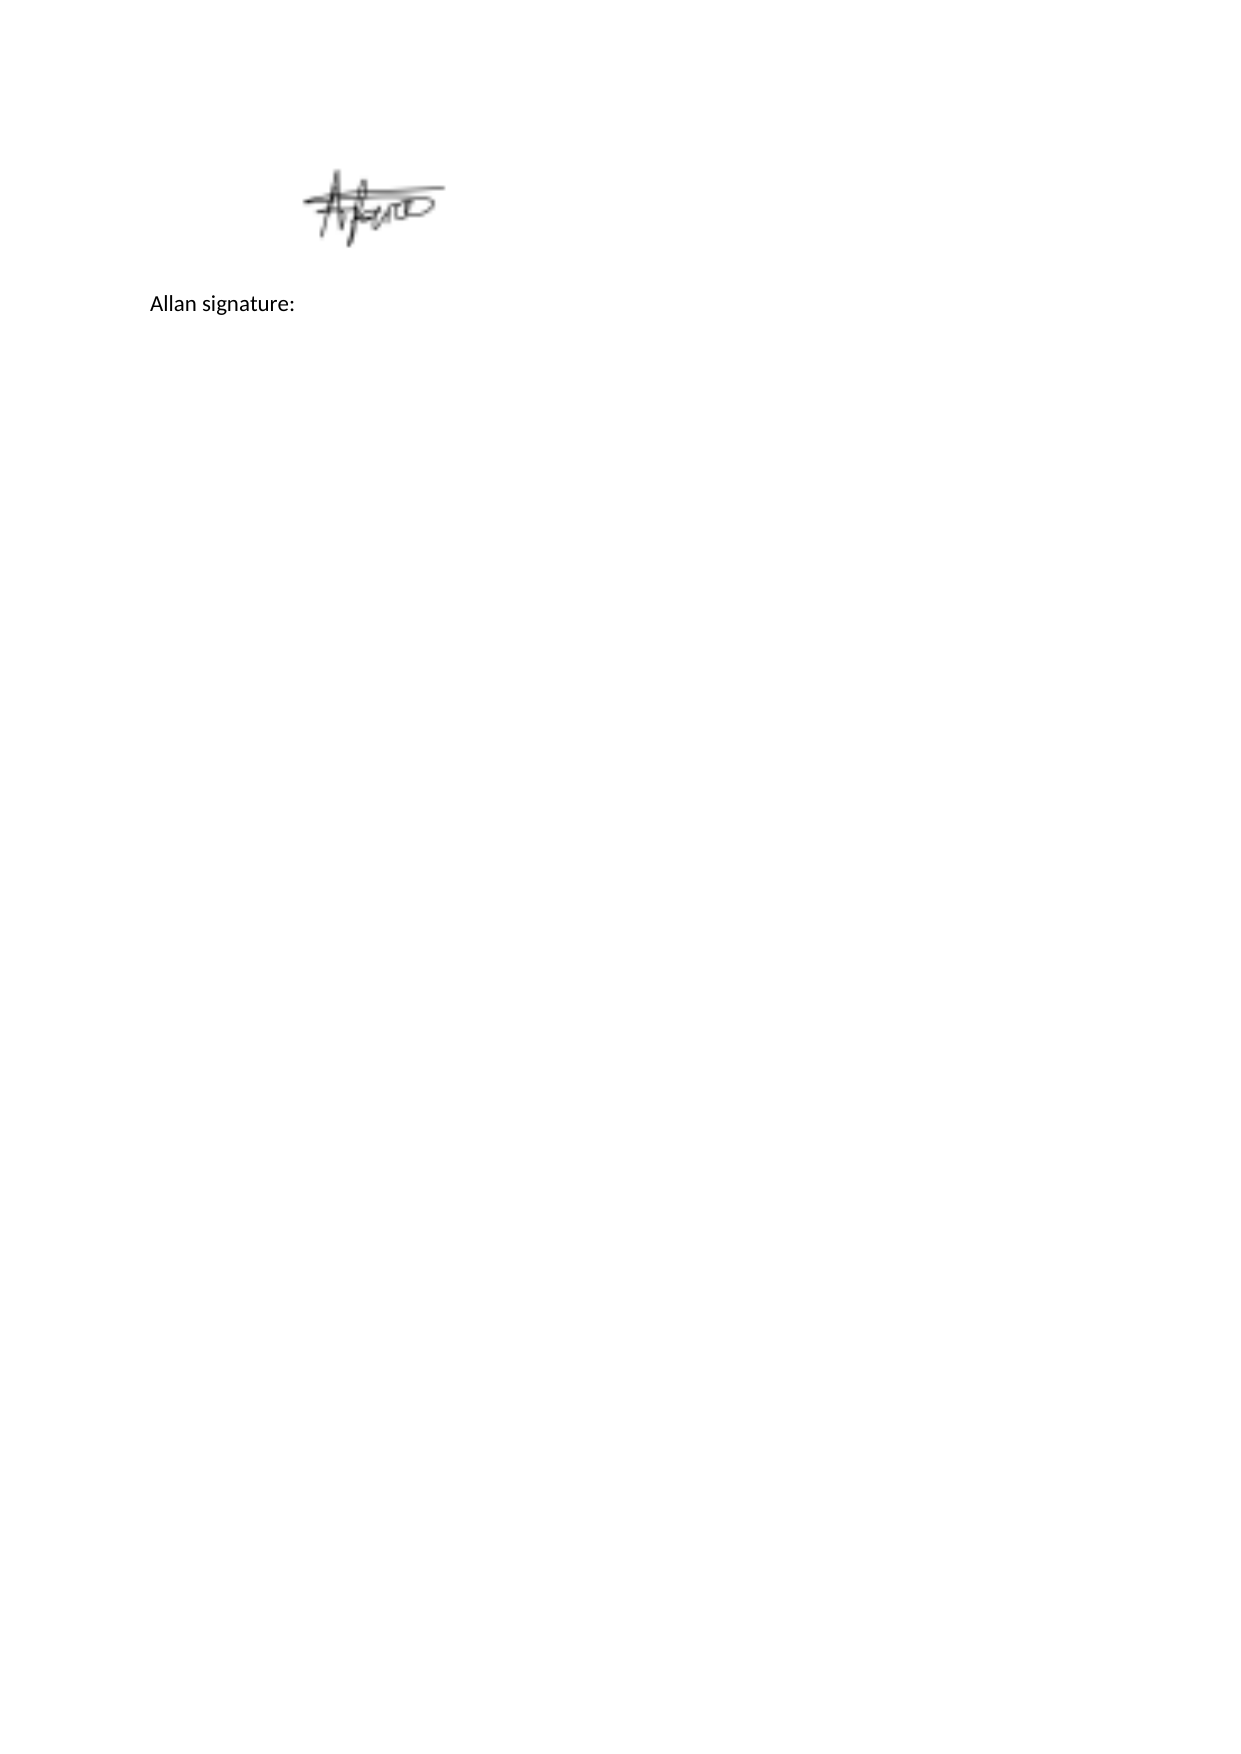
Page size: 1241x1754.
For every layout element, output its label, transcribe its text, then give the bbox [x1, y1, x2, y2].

picture [300, 150, 495, 312]
text Allan signature: [150, 150, 1090, 317]
